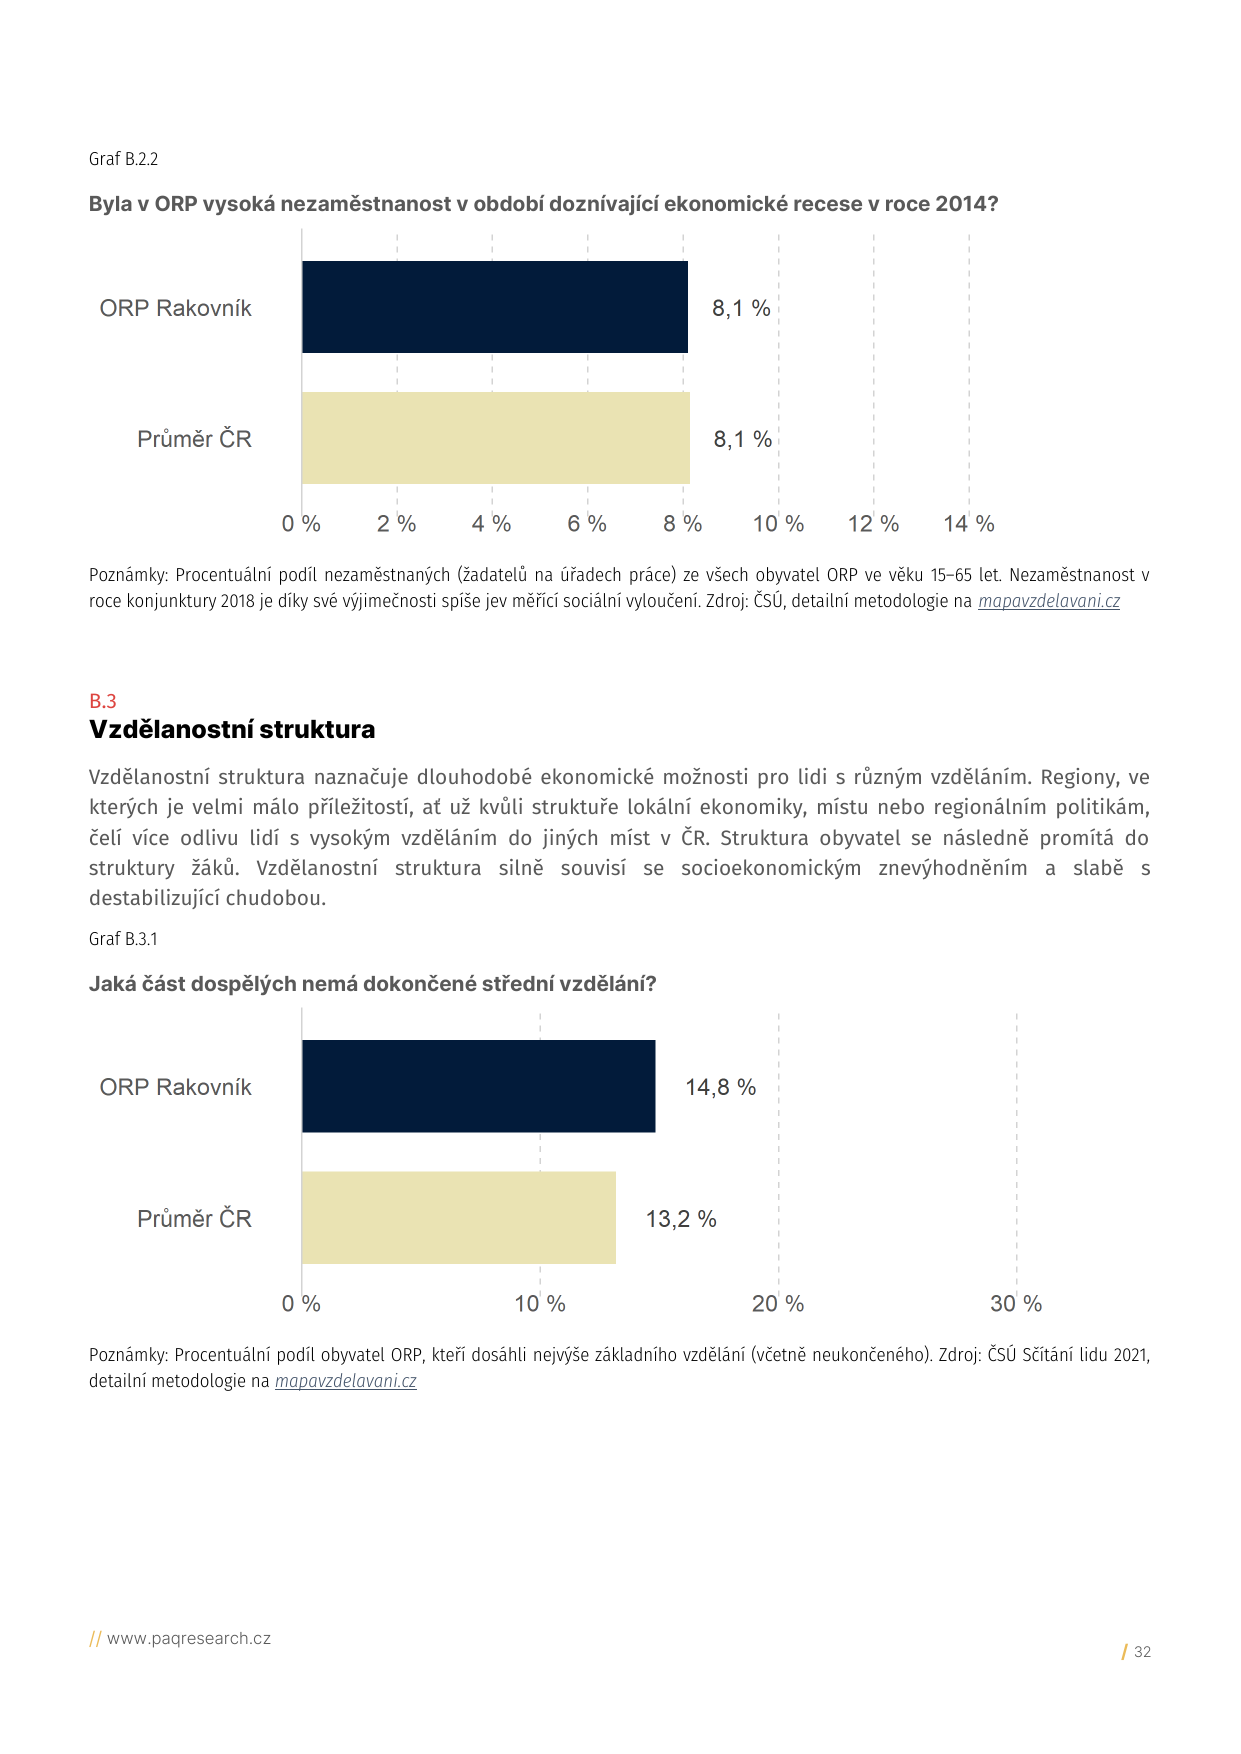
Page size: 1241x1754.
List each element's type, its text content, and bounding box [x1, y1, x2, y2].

text Graf B.2.2 [89, 148, 1152, 170]
text B.3 [89, 684, 1152, 714]
text Poznámky: Procentuální podíl nezaměstnaných (žadatelů na úřadech práce) ze všech obyvatel ORP ve věku 15–65 let. Nezaměstnanost v roce konjunktury 2018 je díky své výjimečnosti spíše jev měřící sociální vyloučení. Zdroj: ČSÚ, detailní metodologie na mapavzdelavani.cz [89, 564, 1152, 613]
text Poznámky: Procentuální podíl obyvatel ORP, kteří dosáhli nejvýše základního vzdělání (včetně neukončeného). Zdroj: ČSÚ Sčítání lidu 2021, detailní metodologie na mapavzdelavani.cz [89, 1344, 1152, 1392]
picture [88, 996, 1139, 1328]
text Byla v ORP vysoká nezaměstnanost v období doznívající ekonomické recese v roce 2014? [89, 186, 1152, 216]
text Vzdělanostní struktura naznačuje dlouhodobé ekonomické možnosti pro lidi s různým vzděláním. Regiony, ve kterých je velmi málo příležitostí, ať už kvůli struktuře lokální ekonomiky, místu nebo regionálním politikám, čelí více odlivu lidí s vysokým vzděláním do jiných míst v ČR. Struktura obyvatel se následně promítá do struktury žáků. Vzdělanostní struktura silně souvisí se socioekonomickým znevýhodněním a slabě s destabilizující chudobou. [89, 760, 1152, 911]
subtitle Vzdělanostní struktura [89, 714, 1152, 744]
text Jaká část dospělých nemá dokončené střední vzdělání? [89, 966, 1152, 996]
text Graf B.3.1 [89, 927, 1152, 950]
picture [88, 216, 1139, 548]
